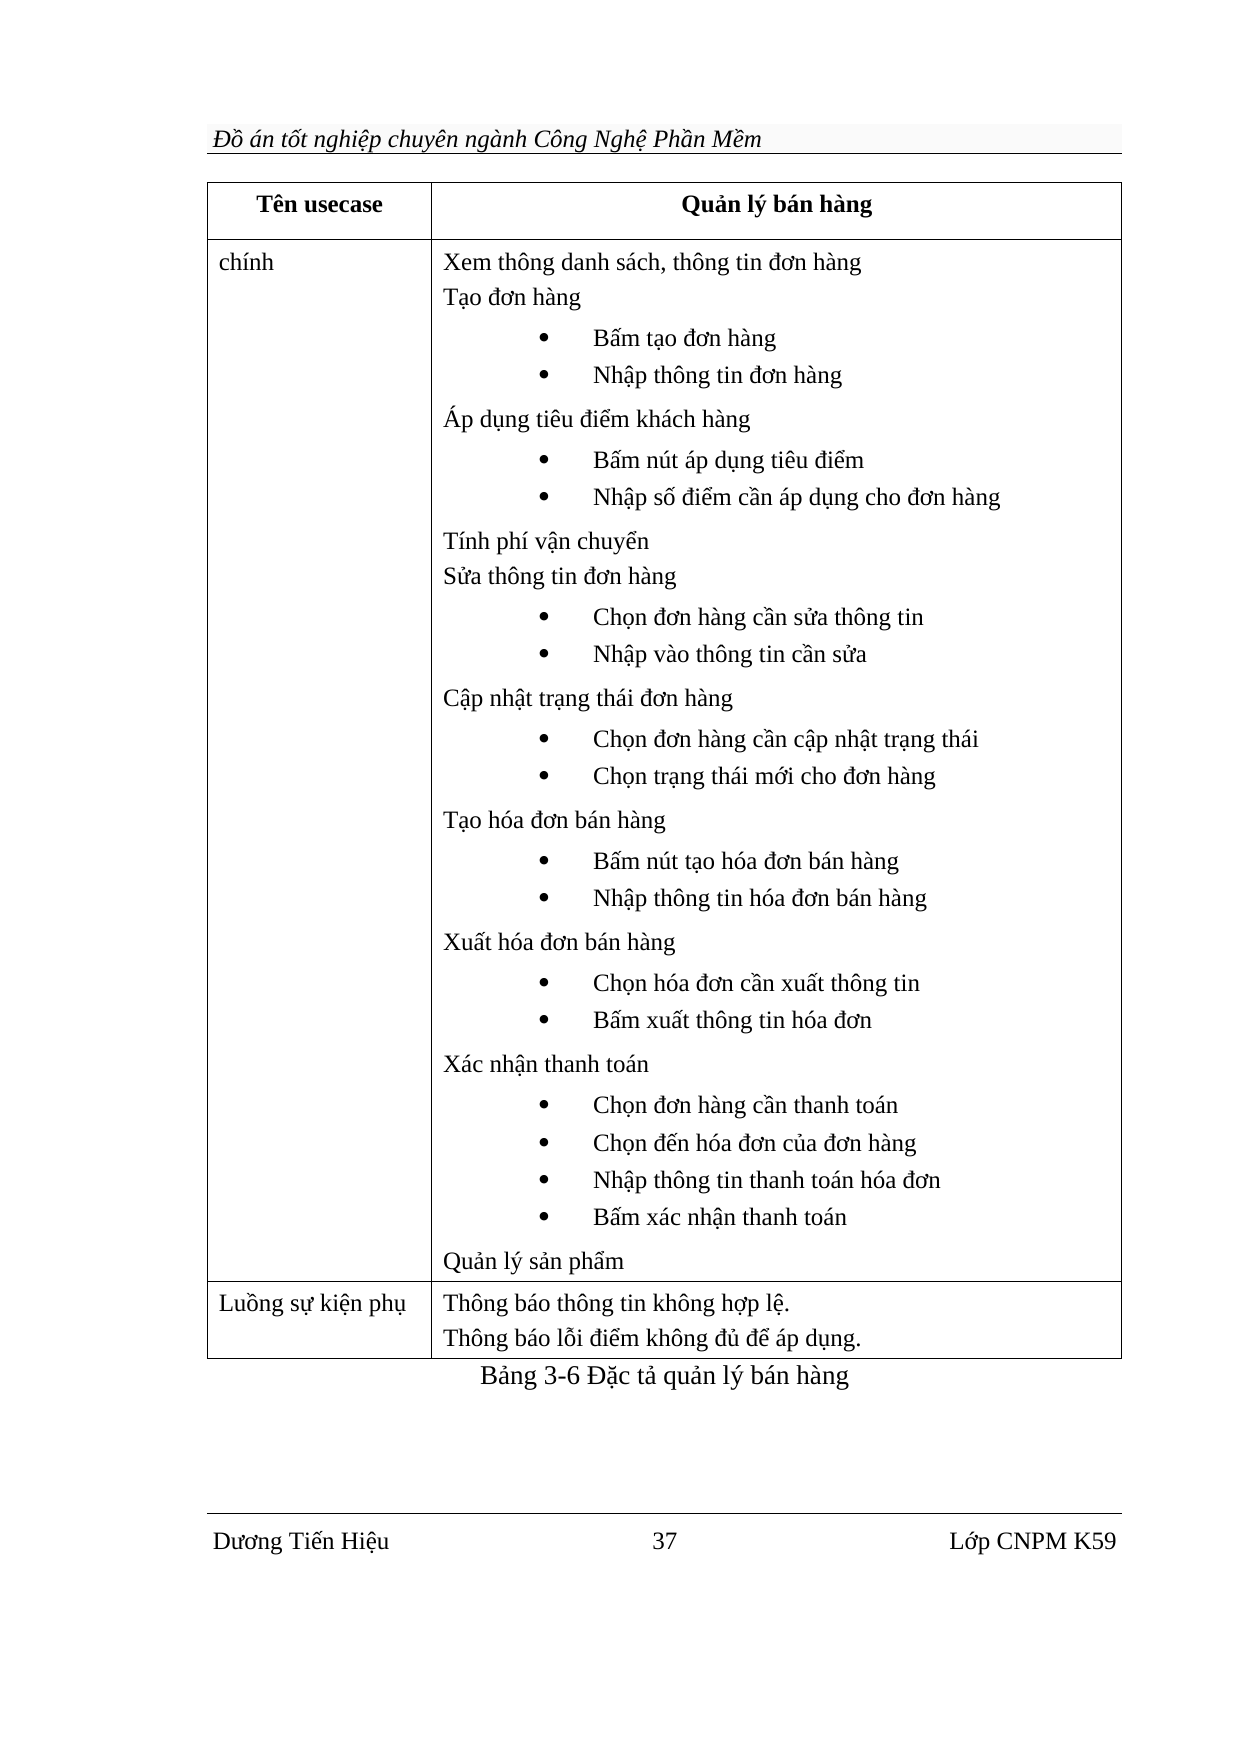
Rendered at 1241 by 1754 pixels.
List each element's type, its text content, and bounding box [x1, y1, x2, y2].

table_cell Luồng sự kiện chính [208, 240, 431, 1281]
table_cell Thông báo thông tin không hợp lệ. Thông báo lỗi điểm không đủ để áp dụng. [432, 1282, 1121, 1358]
table_cell Luồng sự kiện phụ [208, 1282, 431, 1358]
text Bảng 3-6 Đặc tả quản lý bán hàng [207, 1359, 1122, 1390]
table_header Tên usecase [208, 183, 431, 239]
table_header Quản lý bán hàng [432, 183, 1121, 239]
